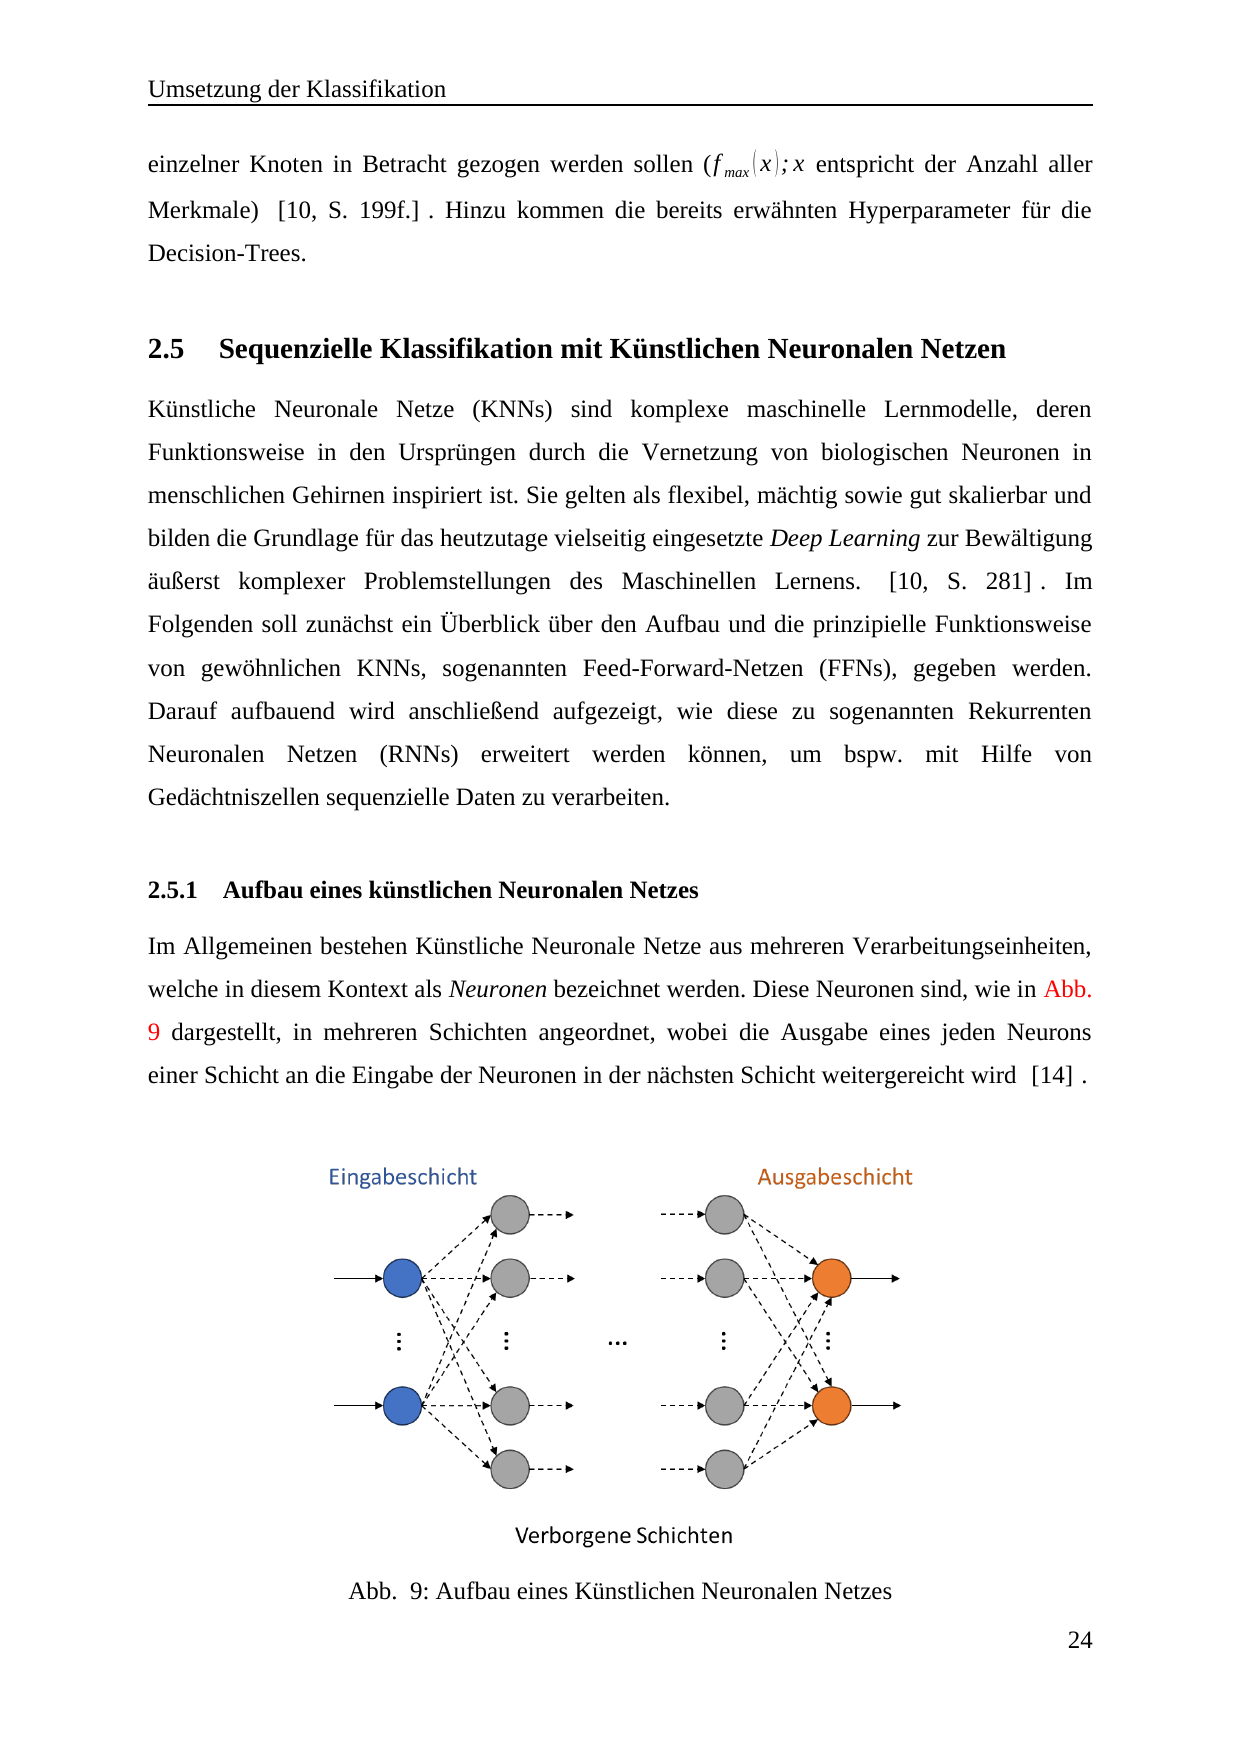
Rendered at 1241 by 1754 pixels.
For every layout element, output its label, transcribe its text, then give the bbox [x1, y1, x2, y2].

subtitle Sequenzielle Klassifikation mit Künstlichen Neuronalen Netzen [148, 331, 1093, 364]
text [148, 148, 1093, 267]
picture [313, 1153, 927, 1564]
text Im Allgemeinen bestehen Künstliche Neuronale Netze aus mehreren Verarbeitungseinheiten, welche in diesem Kontext als Neuronen bezeichnet werden. Diese Neuronen sind, wie in Abb. 9 dargestellt, in mehreren Schichten angeordnet, wobei die Ausgabe eines jeden Neurons einer Schicht an die Eingabe der Neuronen in der nächsten Schicht weitergereicht wird . [148, 931, 1093, 1089]
text Künstliche Neuronale Netze (KNNs) sind komplexe maschinelle Lernmodelle, deren Funktionsweise in den Ursprüngen durch die Vernetzung von biologischen Neuronen in menschlichen Gehirnen inspiriert ist. Sie gelten als flexibel, mächtig sowie gut skalierbar und bilden die Grundlage für das heutzutage vielseitig eingesetzte Deep Learning zur Bewältigung äußerst komplexer Problemstellungen des Maschinellen Lernens. . Im Folgenden soll zunächst ein Überblick über den Aufbau und die prinzipielle Funktionsweise von gewöhnlichen KNNs, sogenannten Feed-Forward-Netzen (FFNs), gegeben werden. Darauf aufbauend wird anschließend aufgezeigt, wie diese zu sogenannten Rekurrenten Neuronalen Netzen (RNNs) erweitert werden können, um bspw. mit Hilfe von Gedächtniszellen sequenzielle Daten zu verarbeiten. [148, 394, 1093, 811]
subtitle Aufbau eines künstlichen Neuronalen Netzes [148, 875, 1093, 904]
